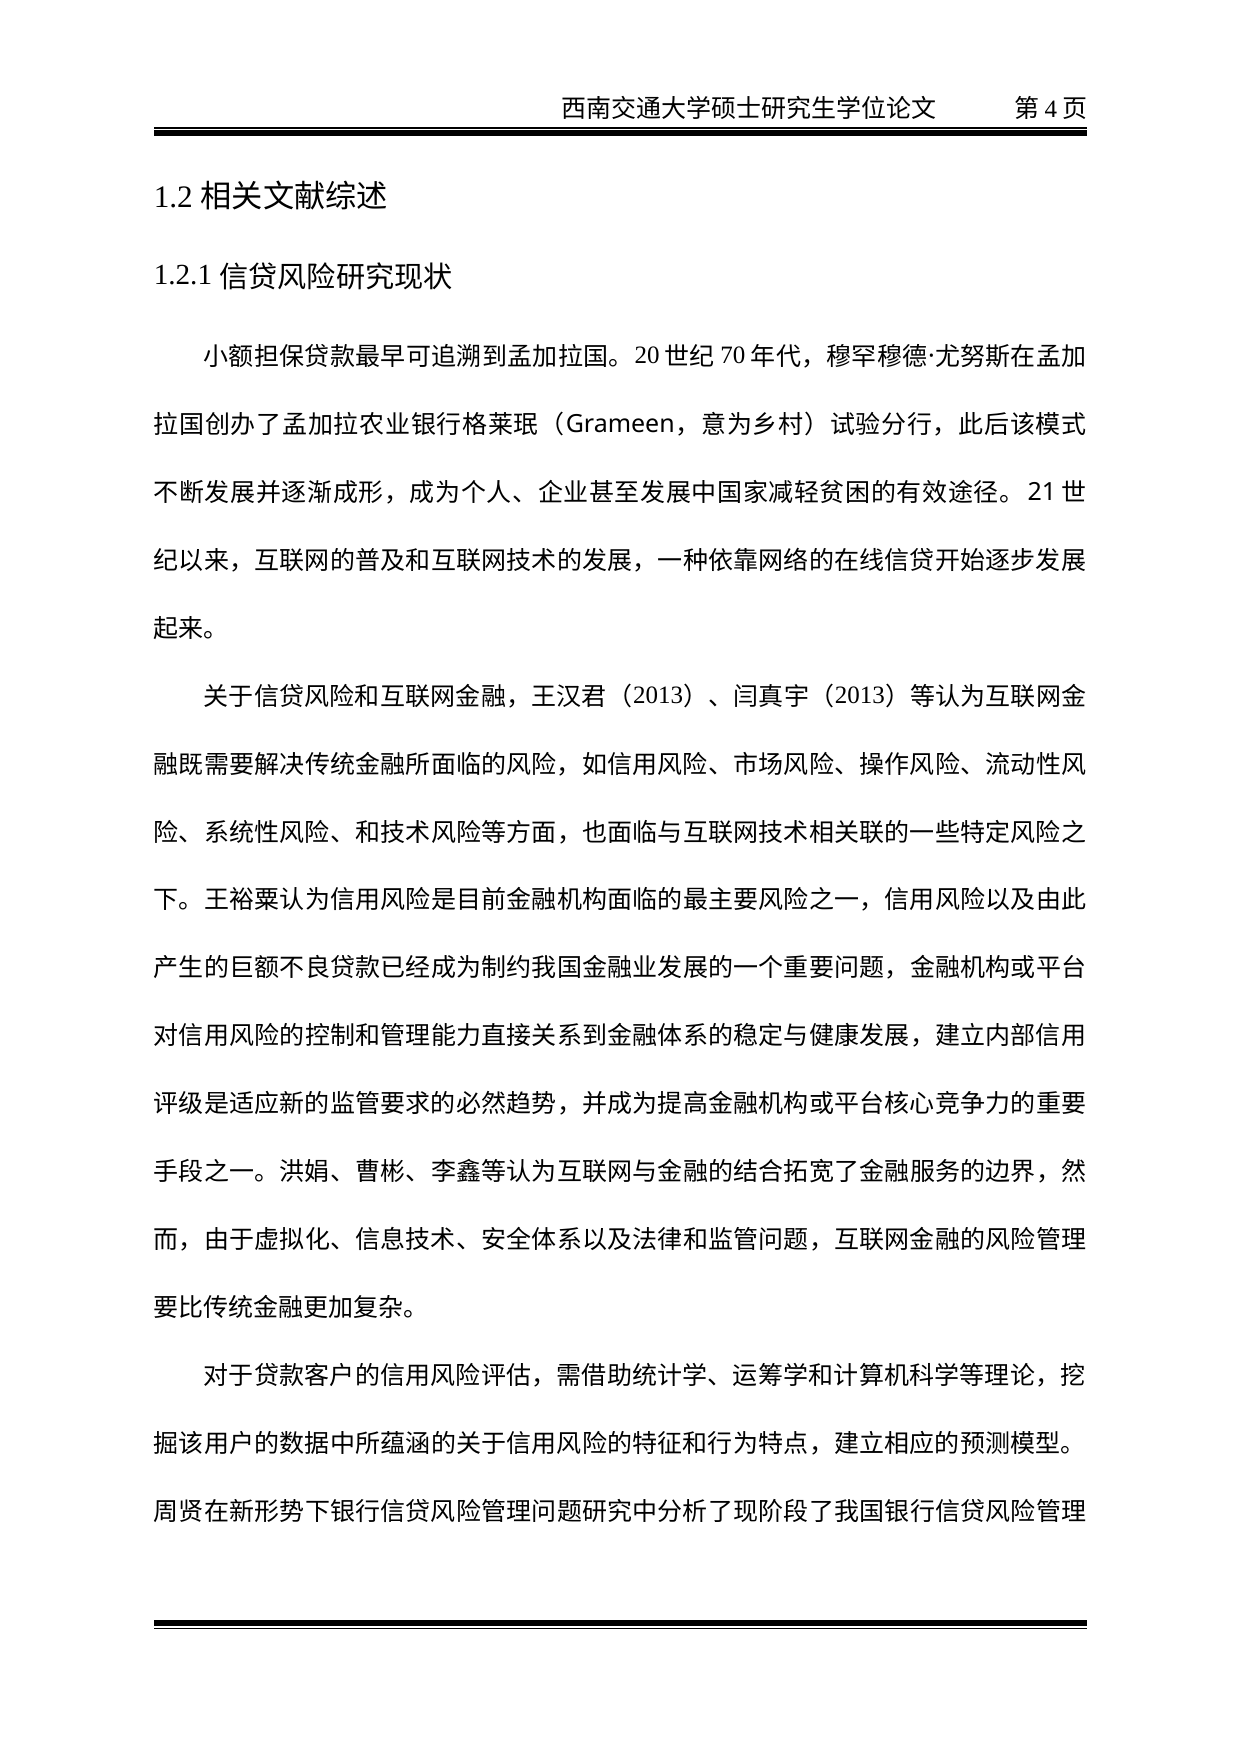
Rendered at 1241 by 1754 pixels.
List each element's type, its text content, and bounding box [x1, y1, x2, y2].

subtitle 1.2 相关文献综述 [153, 160, 1087, 228]
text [153, 1339, 1087, 1543]
text 关于信贷风险和互联网金融，王汉君（2013）、闫真宇（2013）等认为互联网金融既需要解决传统金融所面临的风险，如信用风险、市场风险、操作风险、流动性风险、系统性风险、和技术风险等方面，也面临与互联网技术相关联的一些特定风险之下。王裕粟认为信用风险是目前金融机构面临的最主要风险之一，信用风险以及由此产生的巨额不良贷款已经成为制约我国金融业发展的一个重要问题，金融机构或平台对信用风险的控制和管理能力直接关系到金融体系的稳定与健康发展，建立内部信用评级是适应新的监管要求的必然趋势，并成为提高金融机构或平台核心竞争力的重要手段之一。洪娟、曹彬、李鑫等认为互联网与金融的结合拓宽了金融服务的边界，然而，由于虚拟化、信息技术、安全体系以及法律和监管问题，互联网金融的风险管理要比传统金融更加复杂。 [153, 660, 1087, 1339]
title 1.2.1 信贷风险研究现状 [153, 240, 1087, 308]
text 小额担保贷款最早可追溯到孟加拉国。20世纪70年代，穆罕穆德·尤努斯在孟加拉国创办了孟加拉农业银行格莱珉（Grameen，意为乡村）试验分行，此后该模式不断发展并逐渐成形，成为个人、企业甚至发展中国家减轻贫困的有效途径。21世纪以来，互联网的普及和互联网技术的发展，一种依靠网络的在线信贷开始逐步发展起来。 [153, 321, 1087, 660]
